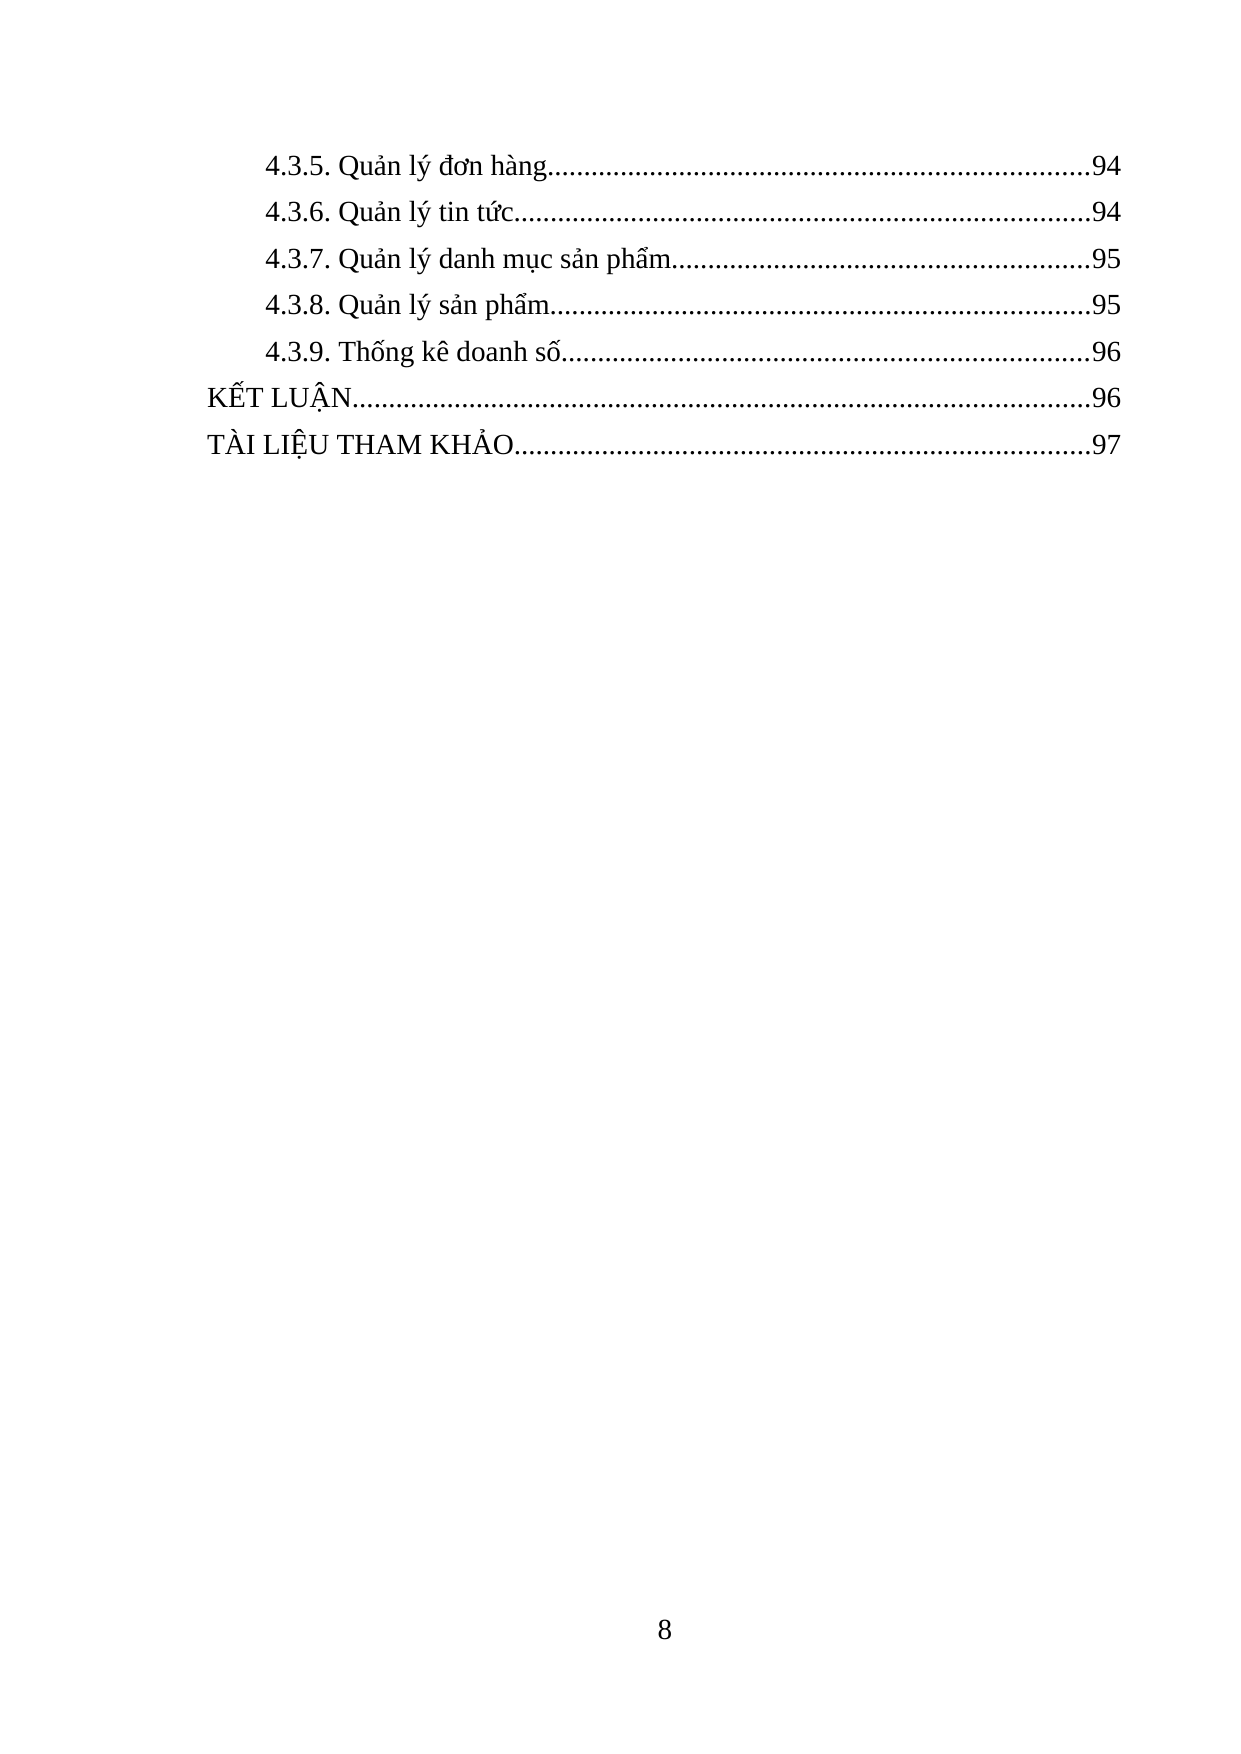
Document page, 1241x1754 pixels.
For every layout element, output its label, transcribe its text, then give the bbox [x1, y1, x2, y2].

text 4.3.5. Quản lý đơn hàng 94 [265, 148, 1122, 181]
text 4.3.9. Thống kê doanh số 96 [265, 334, 1122, 367]
text 4.3.6. Quản lý tin tức 94 [265, 194, 1122, 228]
text KẾT LUẬN 96 [207, 381, 1122, 414]
text 4.3.8. Quản lý sản phẩm 95 [265, 287, 1122, 321]
text TÀI LIỆU THAM KHẢO 97 [207, 427, 1122, 461]
text 4.3.7. Quản lý danh mục sản phẩm 95 [265, 241, 1122, 274]
